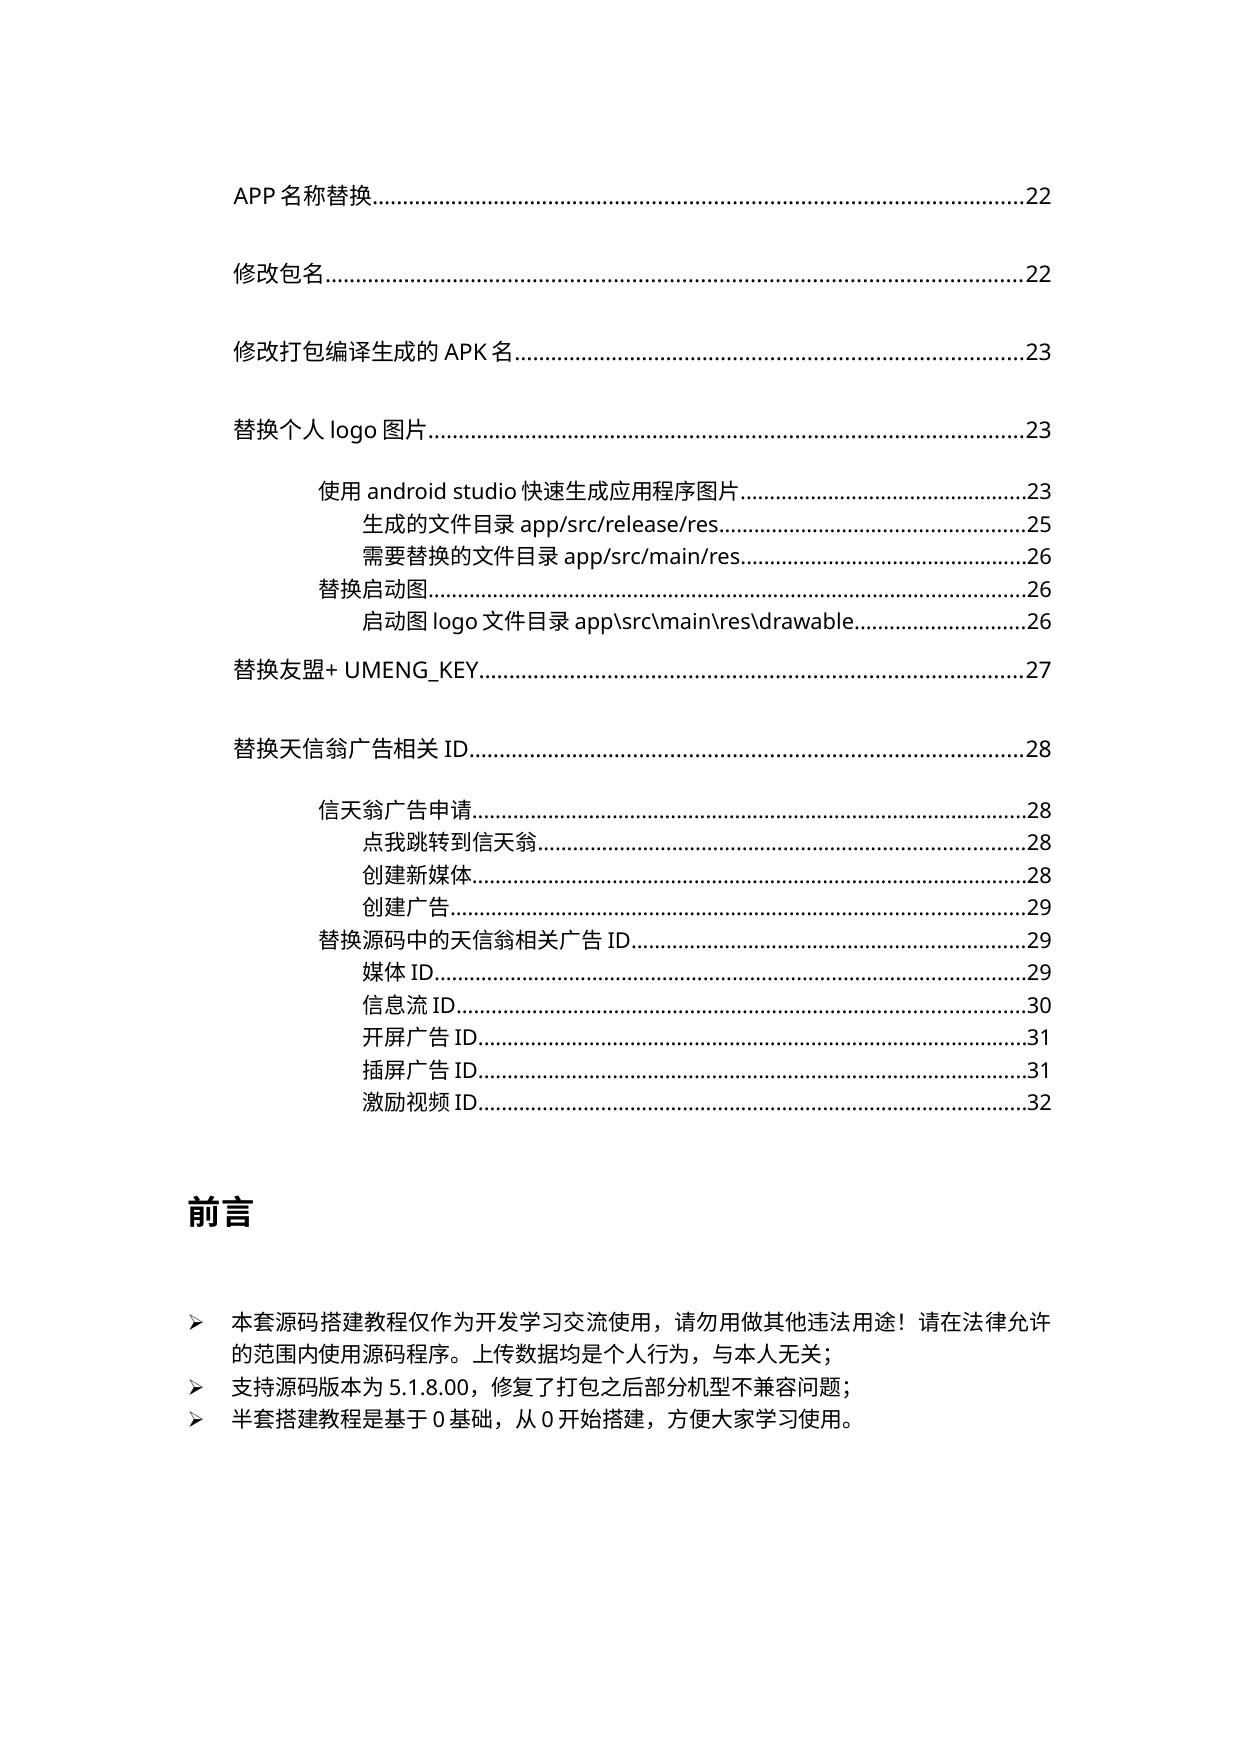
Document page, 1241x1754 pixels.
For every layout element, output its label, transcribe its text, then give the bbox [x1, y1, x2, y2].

list 支持源码版本为5.1.8.00，修复了打包之后部分机型不兼容问题； [187, 1369, 1053, 1402]
list 本套源码搭建教程仅作为开发学习交流使用，请勿用做其他违法用途！请在法律允许的范围内使用源码程序。上传数据均是个人行为，与本人无关； [187, 1304, 1053, 1369]
subtitle 前言 [187, 1177, 1053, 1242]
list 半套搭建教程是基于0基础，从0开始搭建，方便大家学习使用。 [187, 1402, 1053, 1434]
